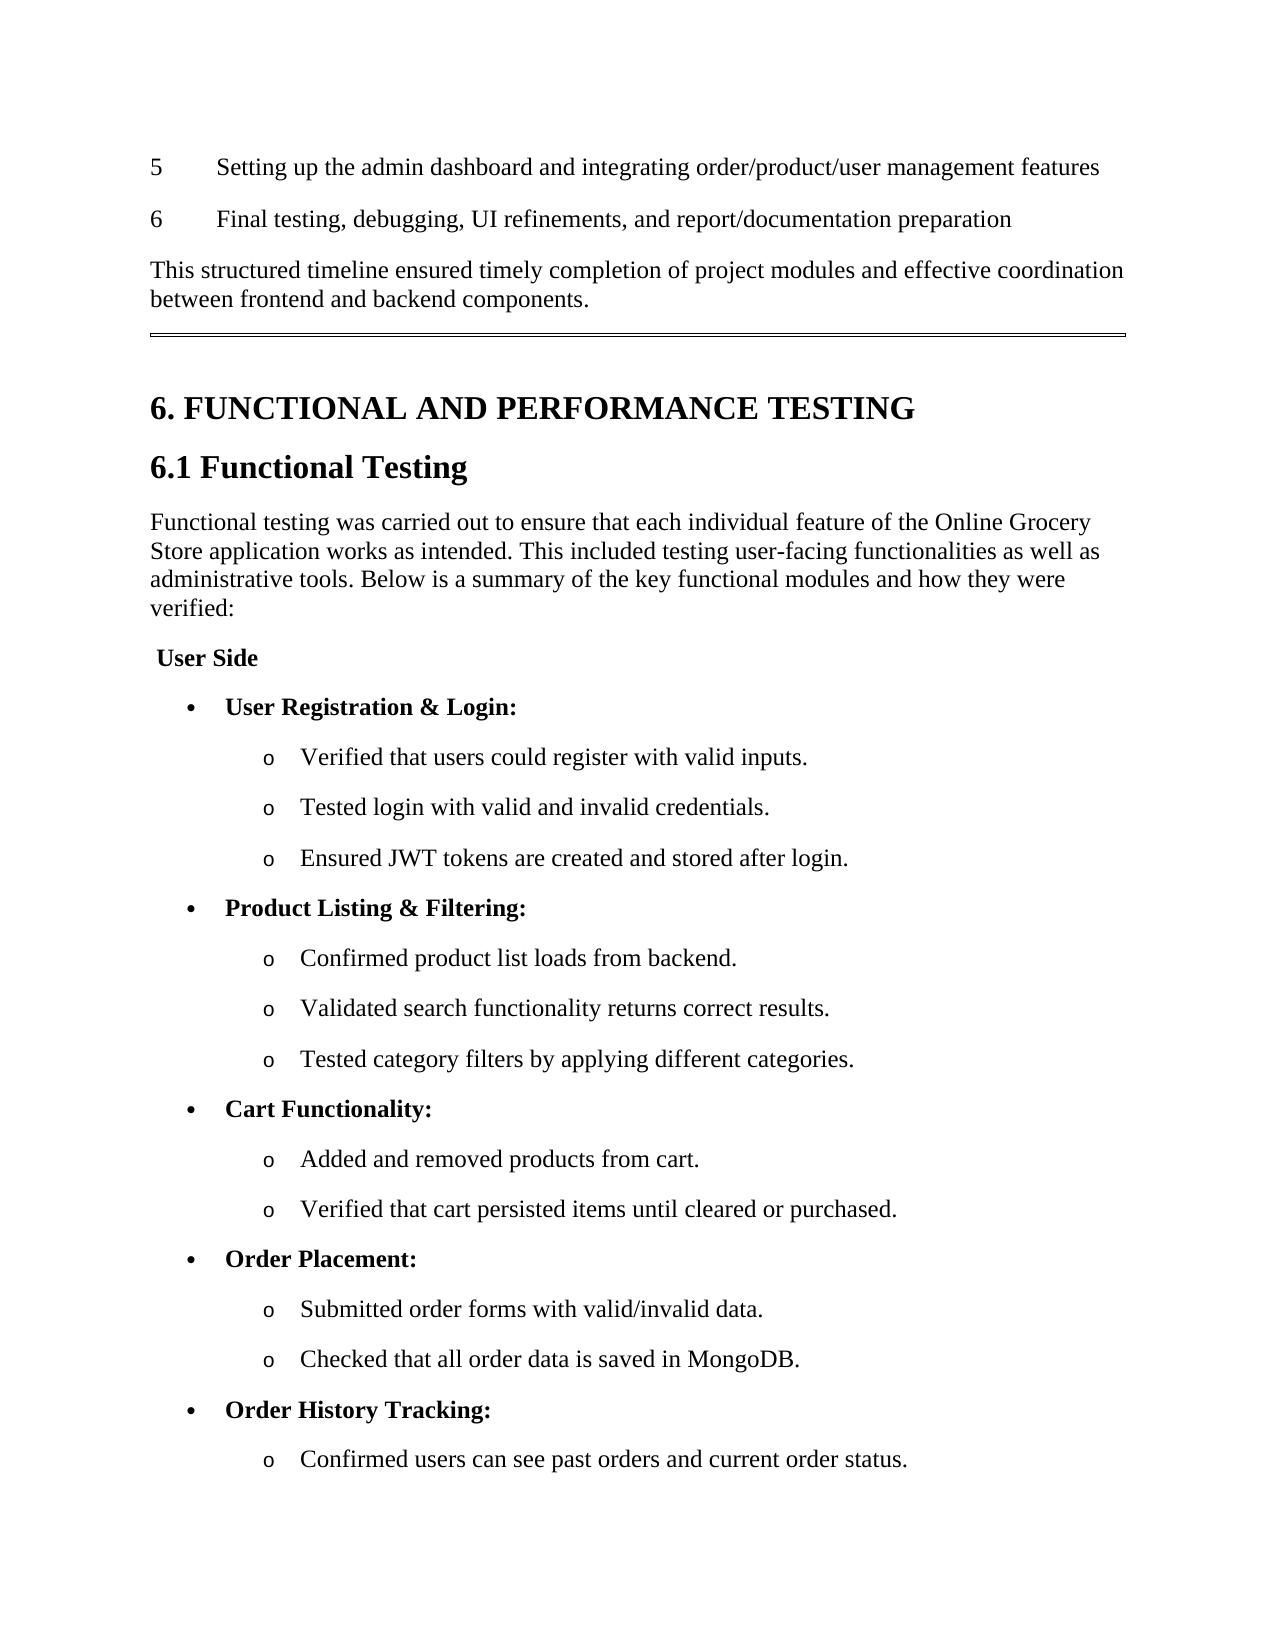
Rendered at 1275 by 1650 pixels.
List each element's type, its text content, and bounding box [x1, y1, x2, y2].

list Checked that all order data is saved in MongoDB. [262, 1344, 1125, 1374]
list User Registration & Login: [187, 692, 1125, 721]
list Added and removed products from cart. [262, 1144, 1125, 1173]
list Validated search functionality returns correct results. [262, 993, 1125, 1023]
table_cell 6 [149, 203, 214, 255]
text Functional testing was carried out to ensure that each individual feature of the Online Grocery Store application works as intended. This included testing user-facing functionalities as well as administrative tools. Below is a summary of the key functional modules and how they were verified: [150, 507, 1125, 622]
text This structured timeline ensured timely completion of project modules and effective coordination between frontend and backend components. [150, 255, 1125, 313]
list Tested login with valid and invalid credentials. [262, 792, 1125, 822]
text 6. FUNCTIONAL AND PERFORMANCE TESTING [150, 389, 1125, 427]
list Order Placement: [187, 1244, 1125, 1273]
list Submitted order forms with valid/invalid data. [262, 1294, 1125, 1324]
list Ensured JWT tokens are created and stored after login. [262, 843, 1125, 872]
list Product Listing & Filtering: [187, 893, 1125, 922]
table_cell Setting up the admin dashboard and integrating order/product/user management features [215, 150, 1133, 203]
list Confirmed product list loads from backend. [262, 943, 1125, 972]
table_cell Final testing, debugging, UI refinements, and report/documentation preparation [215, 203, 1133, 255]
text User Side [150, 643, 1125, 672]
list Verified that users could register with valid inputs. [262, 742, 1125, 772]
list Confirmed users can see past orders and current order status. [262, 1444, 1125, 1474]
table_cell 5 [149, 150, 214, 203]
text 6.1 Functional Testing [150, 448, 1125, 486]
list Tested category filters by applying different categories. [262, 1044, 1125, 1073]
list Verified that cart persisted items until cleared or purchased. [262, 1194, 1125, 1224]
list Cart Functionality: [187, 1094, 1125, 1123]
list Order History Tracking: [187, 1395, 1125, 1424]
